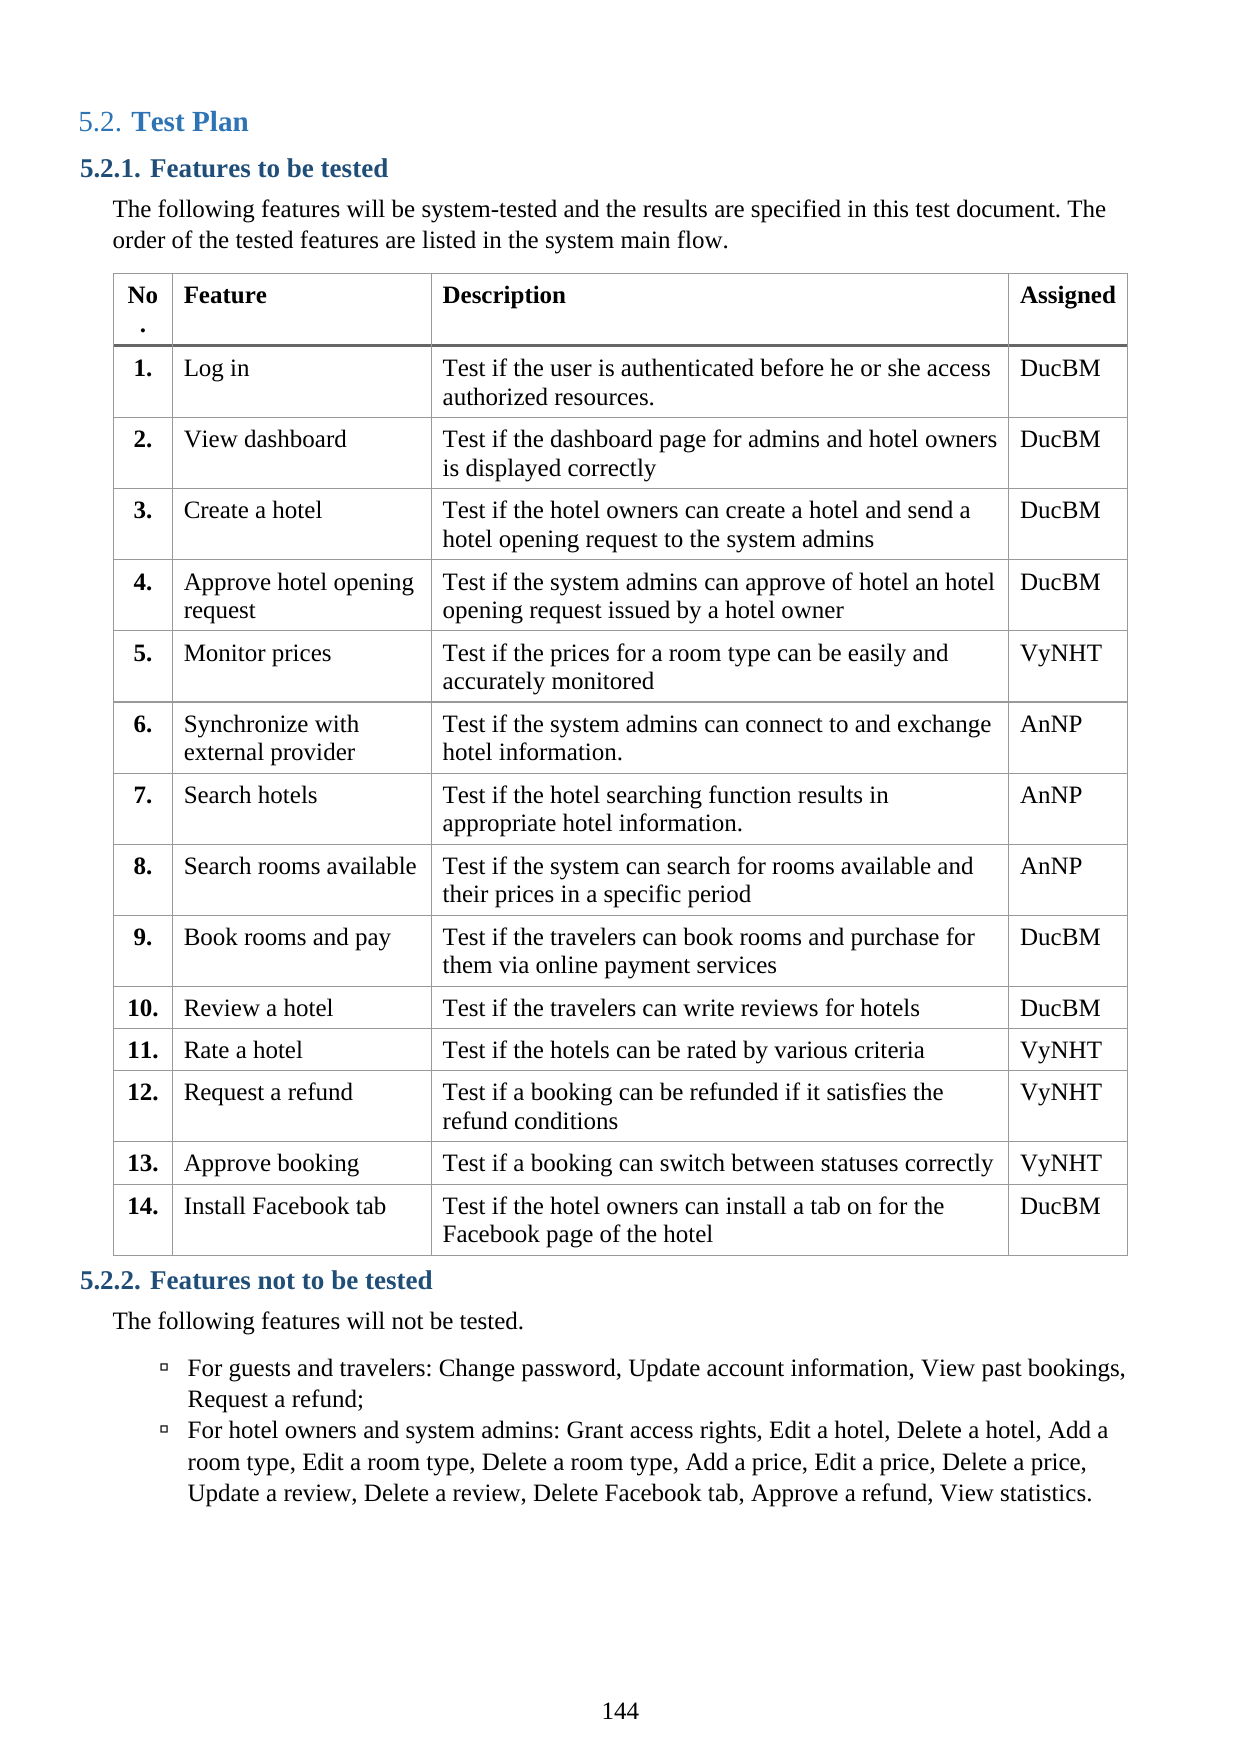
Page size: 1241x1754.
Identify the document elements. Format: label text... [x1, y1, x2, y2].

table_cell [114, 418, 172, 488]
subtitle Test Plan [122, 104, 1128, 137]
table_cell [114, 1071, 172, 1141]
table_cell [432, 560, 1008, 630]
list For guests and travelers: Change password, Update account information, View past bookings, Request a refund; [169, 1353, 1128, 1413]
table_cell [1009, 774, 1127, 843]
list For hotel owners and system admins: Grant access rights, Edit a hotel, Delete a hotel, Add a room type, Edit a room type, Delete a room type, Add a price, Edit a price, Delete a price, Update a review, Delete a review, Delete Facebook tab, Approve a refund, View statistics. [169, 1416, 1128, 1506]
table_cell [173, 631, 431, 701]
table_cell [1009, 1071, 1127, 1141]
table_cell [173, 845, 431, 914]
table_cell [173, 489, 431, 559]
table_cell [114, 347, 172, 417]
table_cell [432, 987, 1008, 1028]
text The following features will not be tested. [112, 1306, 1128, 1334]
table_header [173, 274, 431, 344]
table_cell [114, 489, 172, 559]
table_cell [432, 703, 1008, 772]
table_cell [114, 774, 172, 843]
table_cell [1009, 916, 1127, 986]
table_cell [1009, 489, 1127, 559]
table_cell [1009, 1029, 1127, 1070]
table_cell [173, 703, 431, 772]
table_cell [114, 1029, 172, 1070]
text The following features will be system-tested and the results are specified in this test document. The order of the tested features are listed in the system main flow. [112, 194, 1128, 254]
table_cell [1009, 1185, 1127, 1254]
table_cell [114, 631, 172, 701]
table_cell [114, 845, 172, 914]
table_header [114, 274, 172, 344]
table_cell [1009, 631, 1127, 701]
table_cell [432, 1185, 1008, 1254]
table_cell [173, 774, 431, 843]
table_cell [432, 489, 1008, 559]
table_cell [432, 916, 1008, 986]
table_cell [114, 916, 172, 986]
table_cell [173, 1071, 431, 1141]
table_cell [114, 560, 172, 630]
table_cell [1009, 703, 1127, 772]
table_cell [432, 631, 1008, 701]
subtitle Features to be tested [141, 152, 1128, 183]
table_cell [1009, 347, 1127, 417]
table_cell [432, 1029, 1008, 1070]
subtitle Features not to be tested [141, 1264, 1128, 1295]
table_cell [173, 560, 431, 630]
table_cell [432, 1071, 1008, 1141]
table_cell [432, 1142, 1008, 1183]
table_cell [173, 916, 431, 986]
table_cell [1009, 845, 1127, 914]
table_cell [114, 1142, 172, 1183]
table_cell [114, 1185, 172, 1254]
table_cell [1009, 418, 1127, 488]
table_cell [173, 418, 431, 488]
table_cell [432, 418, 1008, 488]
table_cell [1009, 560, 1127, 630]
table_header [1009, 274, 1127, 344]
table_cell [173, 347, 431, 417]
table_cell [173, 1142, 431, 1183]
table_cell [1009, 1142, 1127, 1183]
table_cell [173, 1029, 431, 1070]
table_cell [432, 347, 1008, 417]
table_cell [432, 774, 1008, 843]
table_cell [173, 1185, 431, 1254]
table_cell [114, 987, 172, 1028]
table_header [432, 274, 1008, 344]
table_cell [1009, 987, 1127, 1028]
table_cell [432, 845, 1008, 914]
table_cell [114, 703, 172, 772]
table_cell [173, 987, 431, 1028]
